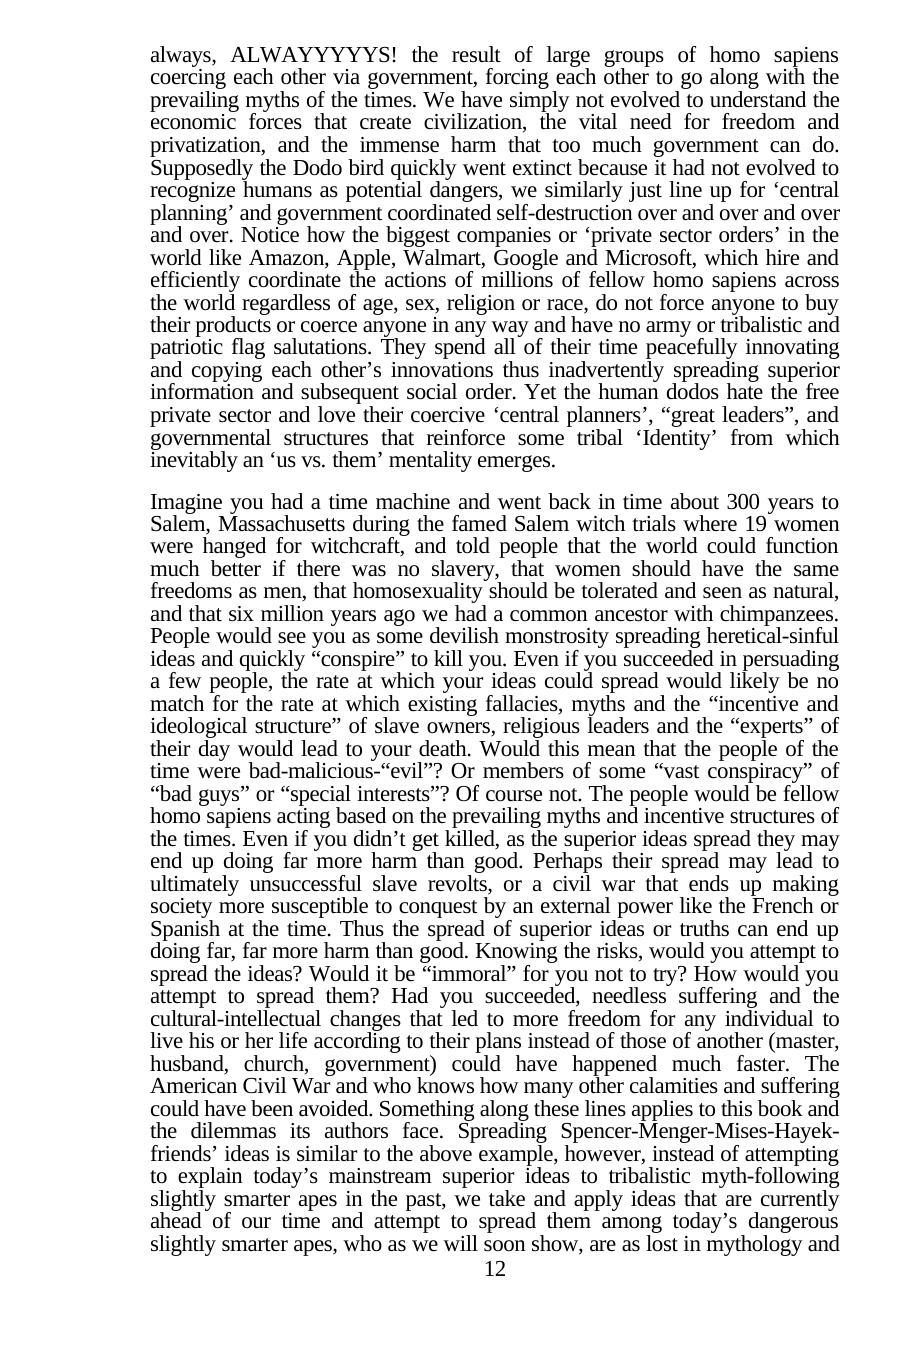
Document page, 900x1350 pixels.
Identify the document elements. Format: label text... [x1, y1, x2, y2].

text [150, 491, 840, 1256]
